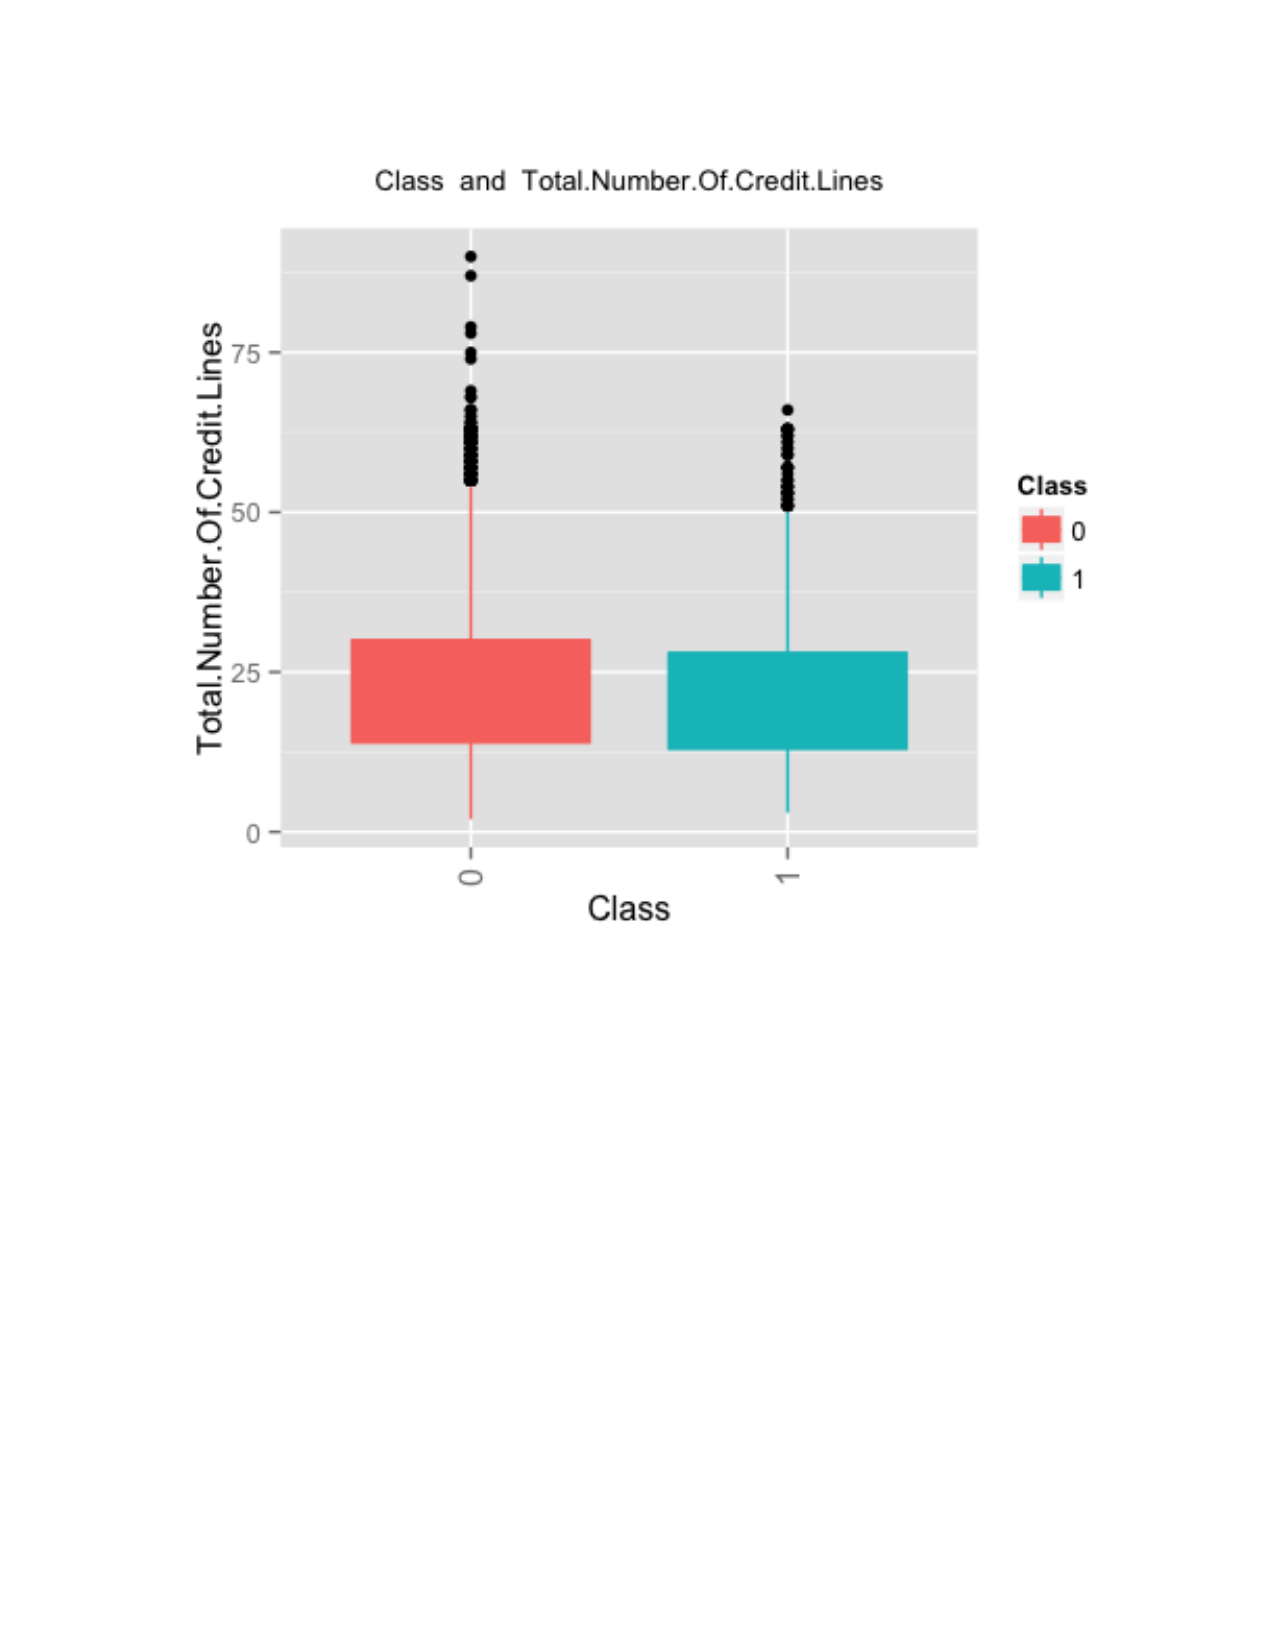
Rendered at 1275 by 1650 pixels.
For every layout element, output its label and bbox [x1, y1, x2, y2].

picture [168, 150, 1169, 950]
